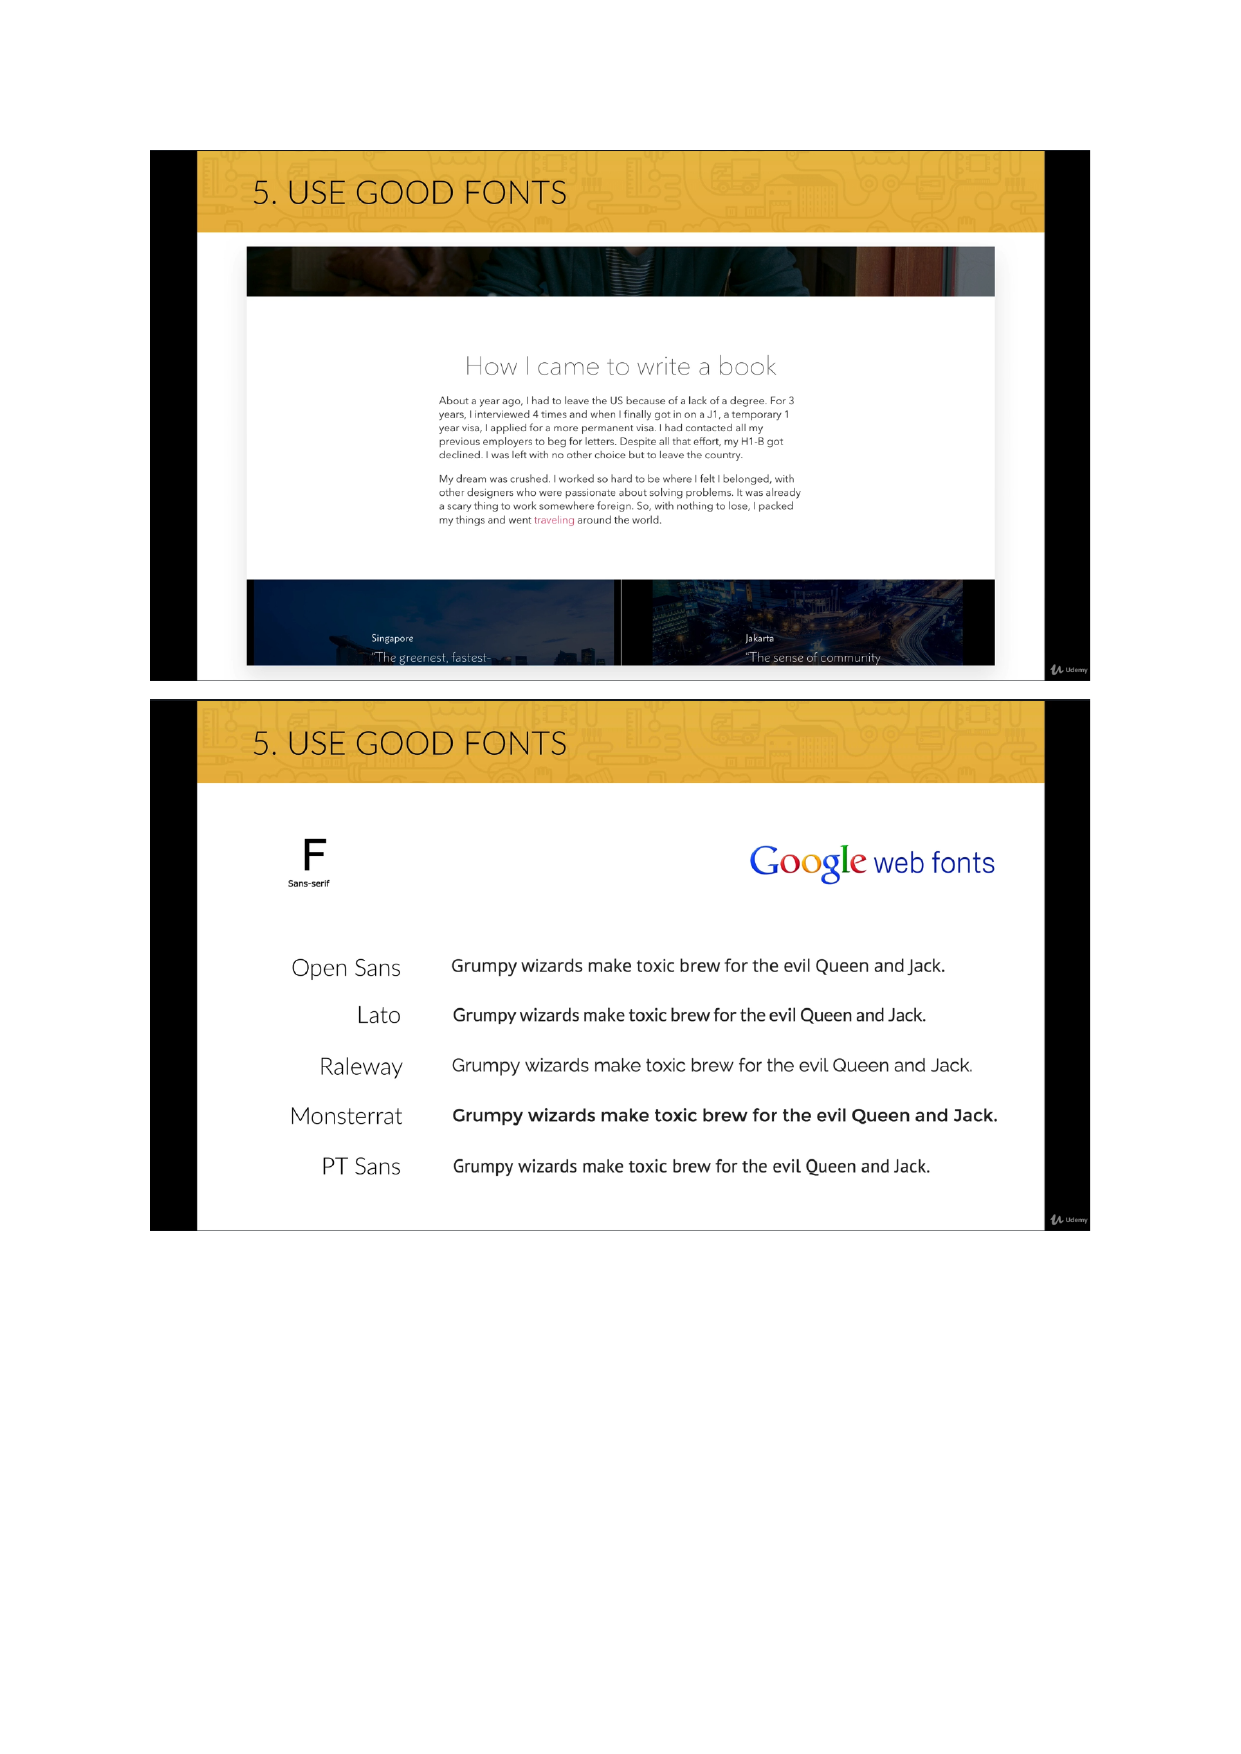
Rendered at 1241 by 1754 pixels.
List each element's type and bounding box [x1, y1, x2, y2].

picture [150, 150, 1091, 681]
picture [150, 699, 1091, 1231]
